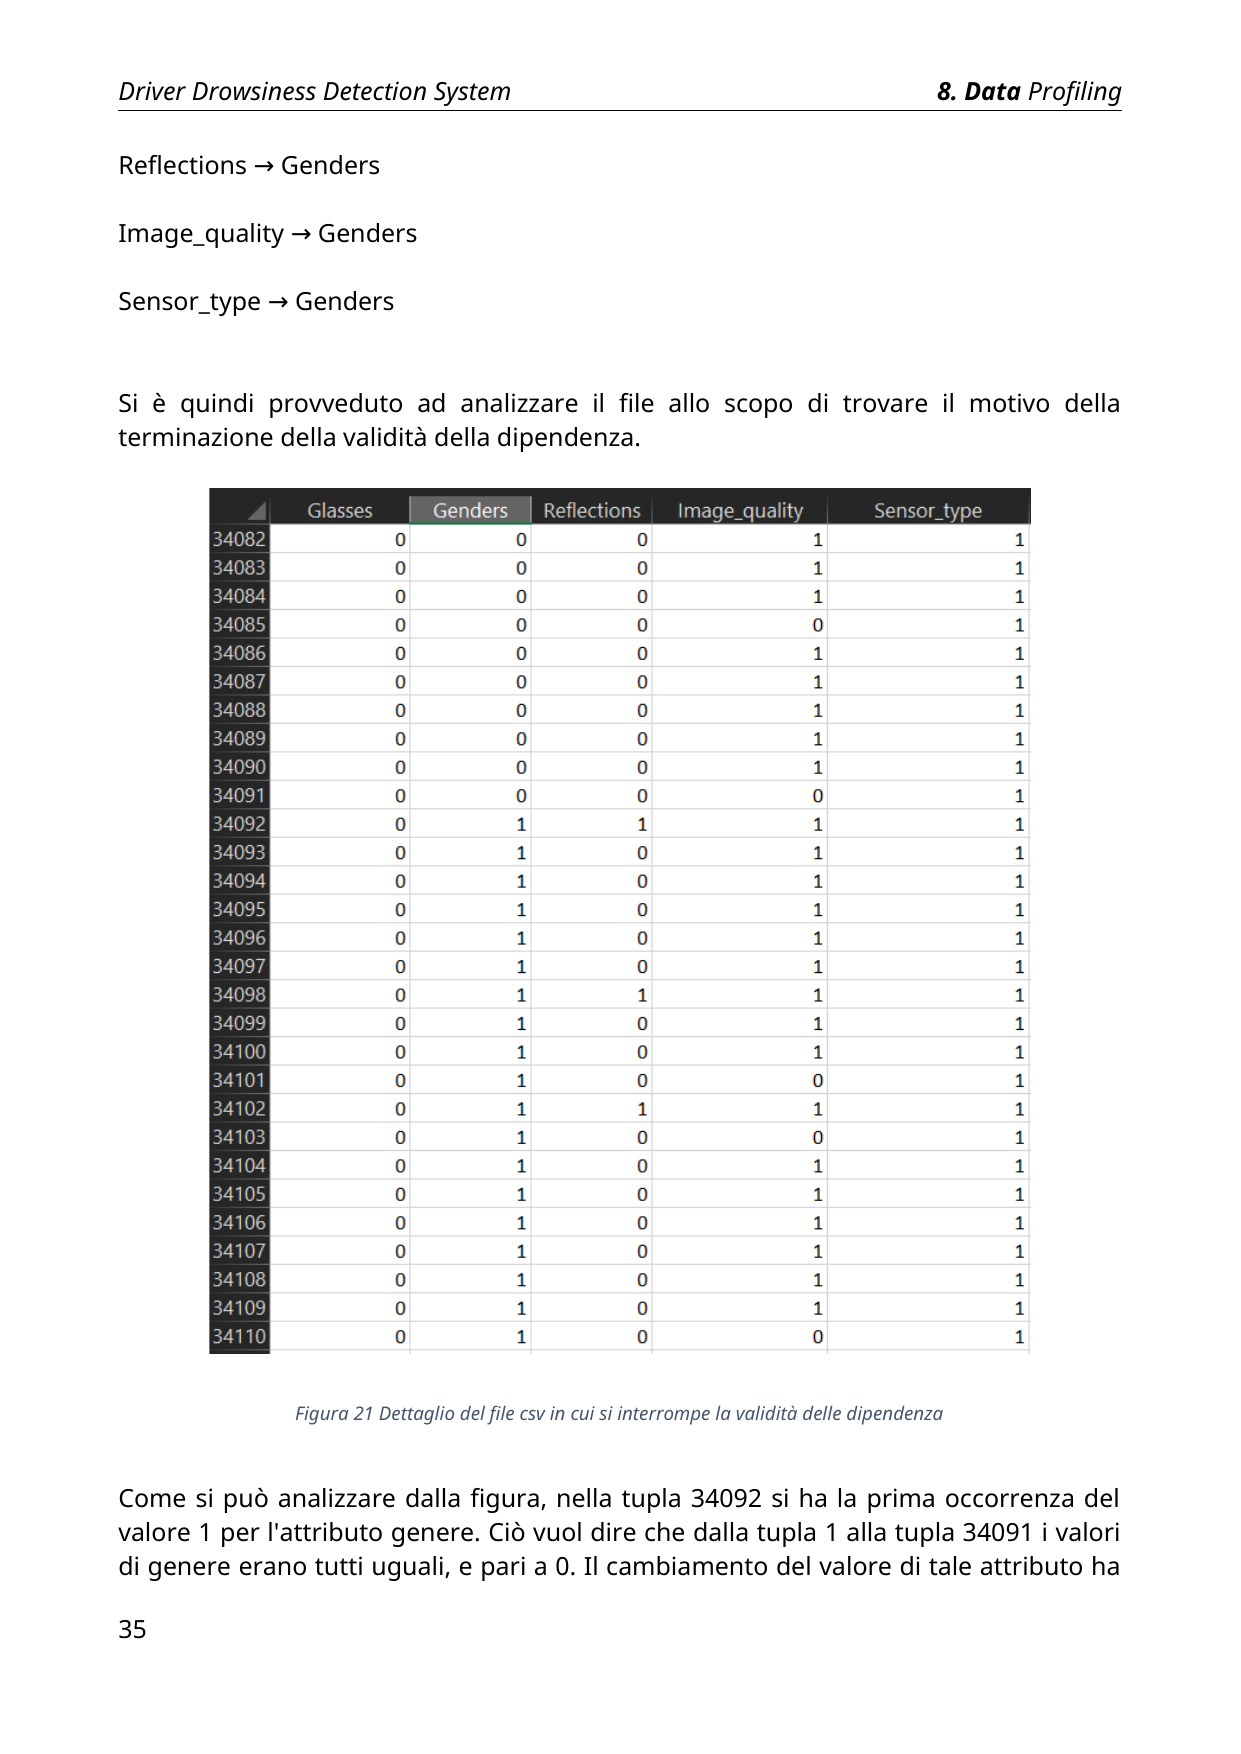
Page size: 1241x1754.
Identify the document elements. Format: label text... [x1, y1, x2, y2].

text Image_quality → Genders [118, 216, 1122, 250]
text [118, 1480, 1122, 1583]
text Si è quindi provveduto ad analizzare il file allo scopo di trovare il motivo della terminazione della validità della dipendenza. [118, 386, 1122, 454]
text Sensor_type → Genders [118, 284, 1122, 318]
picture [209, 488, 1031, 1354]
text Figura 21 Dettaglio del file csv in cui si interrompe la validità delle dipendenza [118, 1400, 1122, 1426]
text Reflections → Genders [118, 148, 1122, 182]
